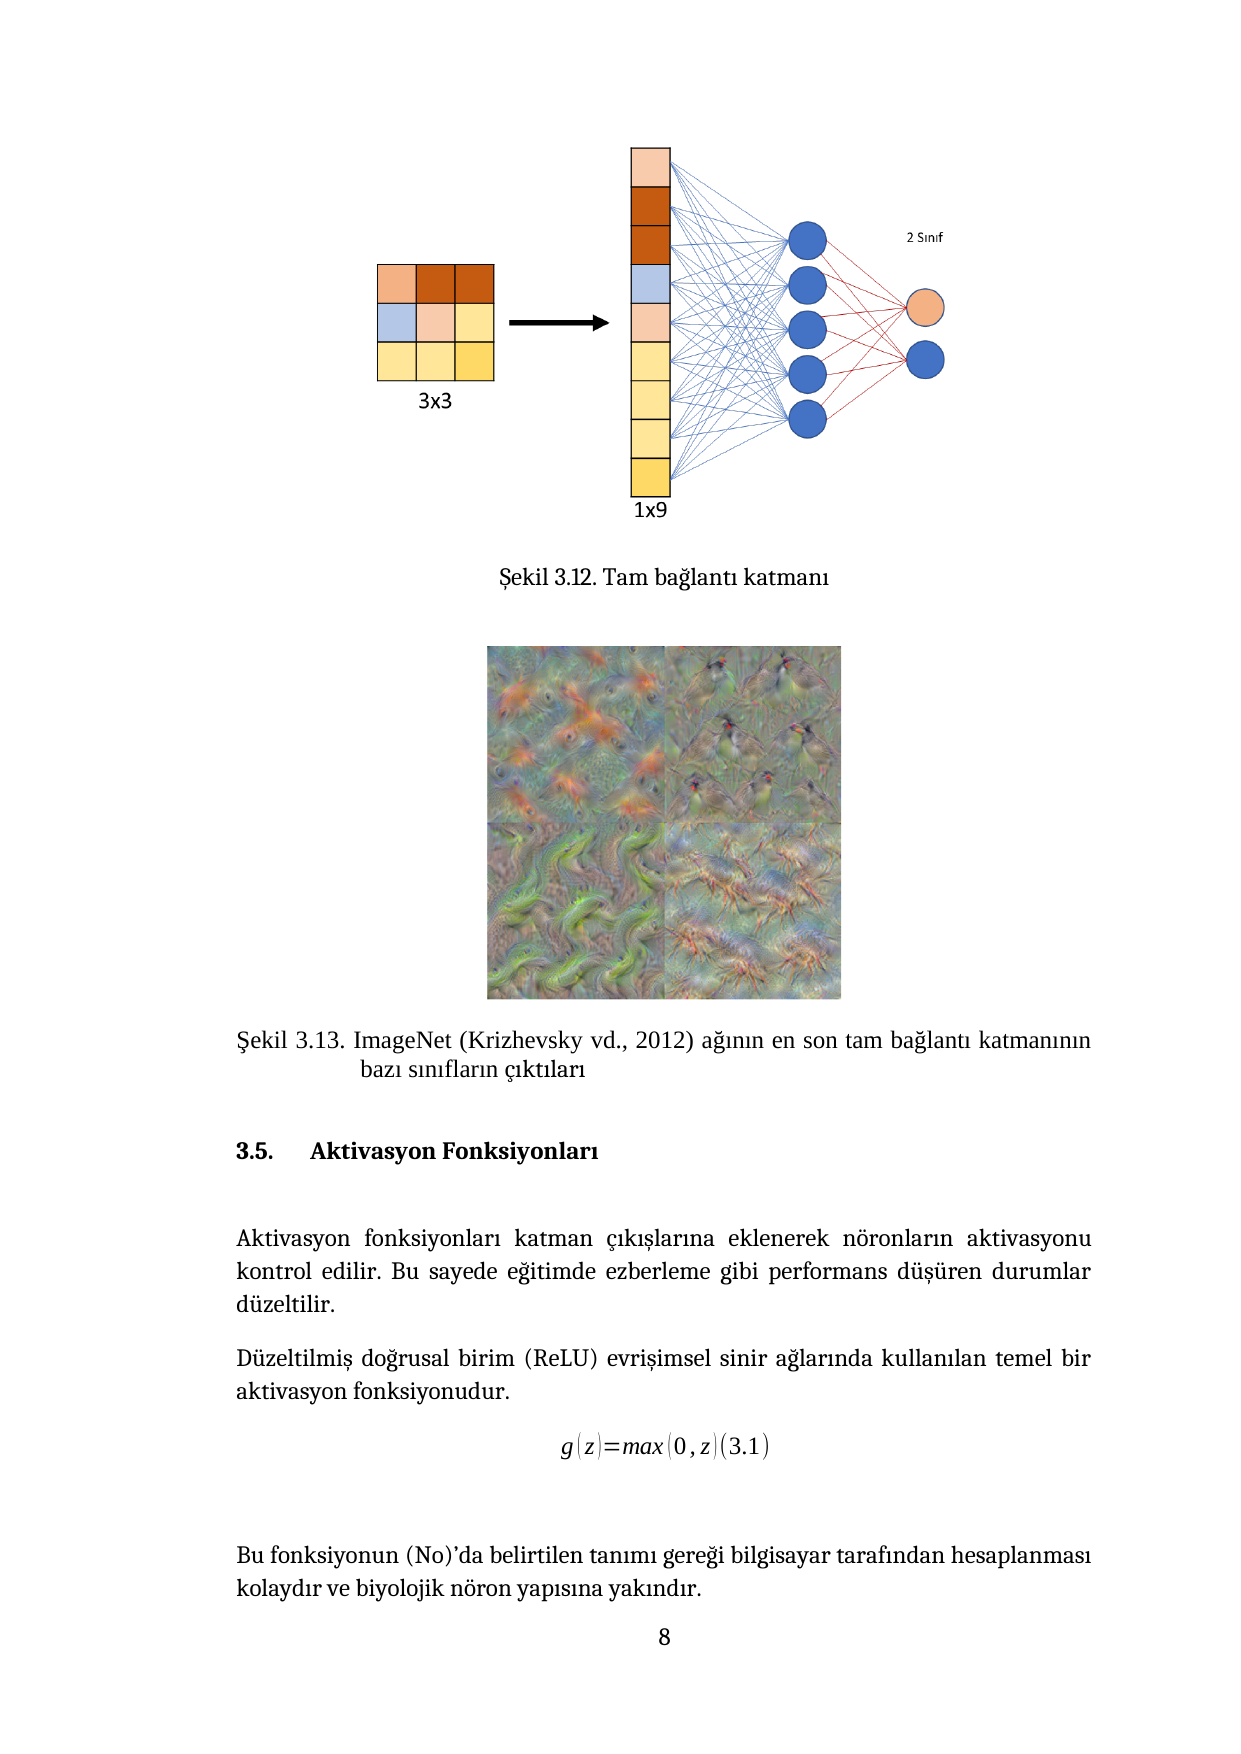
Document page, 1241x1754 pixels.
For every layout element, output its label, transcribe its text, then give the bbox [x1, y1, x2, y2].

text Düzeltilmiş doğrusal birim (ReLU) evrişimsel sinir ağlarında kullanılan temel bir aktivasyon fonksiyonudur. [236, 1344, 1092, 1406]
subtitle Aktivasyon Fonksiyonları [236, 1137, 1092, 1166]
text Şekil .. Tam bağlantı katmanı [236, 563, 1092, 592]
text Şekil 3.13. ImageNet (Krizhevsky vd., 2012) ağının en son tam bağlantı katmanının bazı sınıfların çıktıları [236, 1025, 1092, 1083]
picture [487, 645, 842, 1000]
text Aktivasyon fonksiyonları katman çıkışlarına eklenerek nöronların aktivasyonu kontrol edilir. Bu sayede eğitimde ezberleme gibi performans düşüren durumlar düzeltilir. [236, 1224, 1092, 1319]
picture [376, 147, 952, 538]
text Bu fonksiyonun (No)’da belirtilen tanımı gereği bilgisayar tarafından hesaplanması kolaydır ve biyolojik nöron yapısına yakındır. [236, 1541, 1092, 1603]
